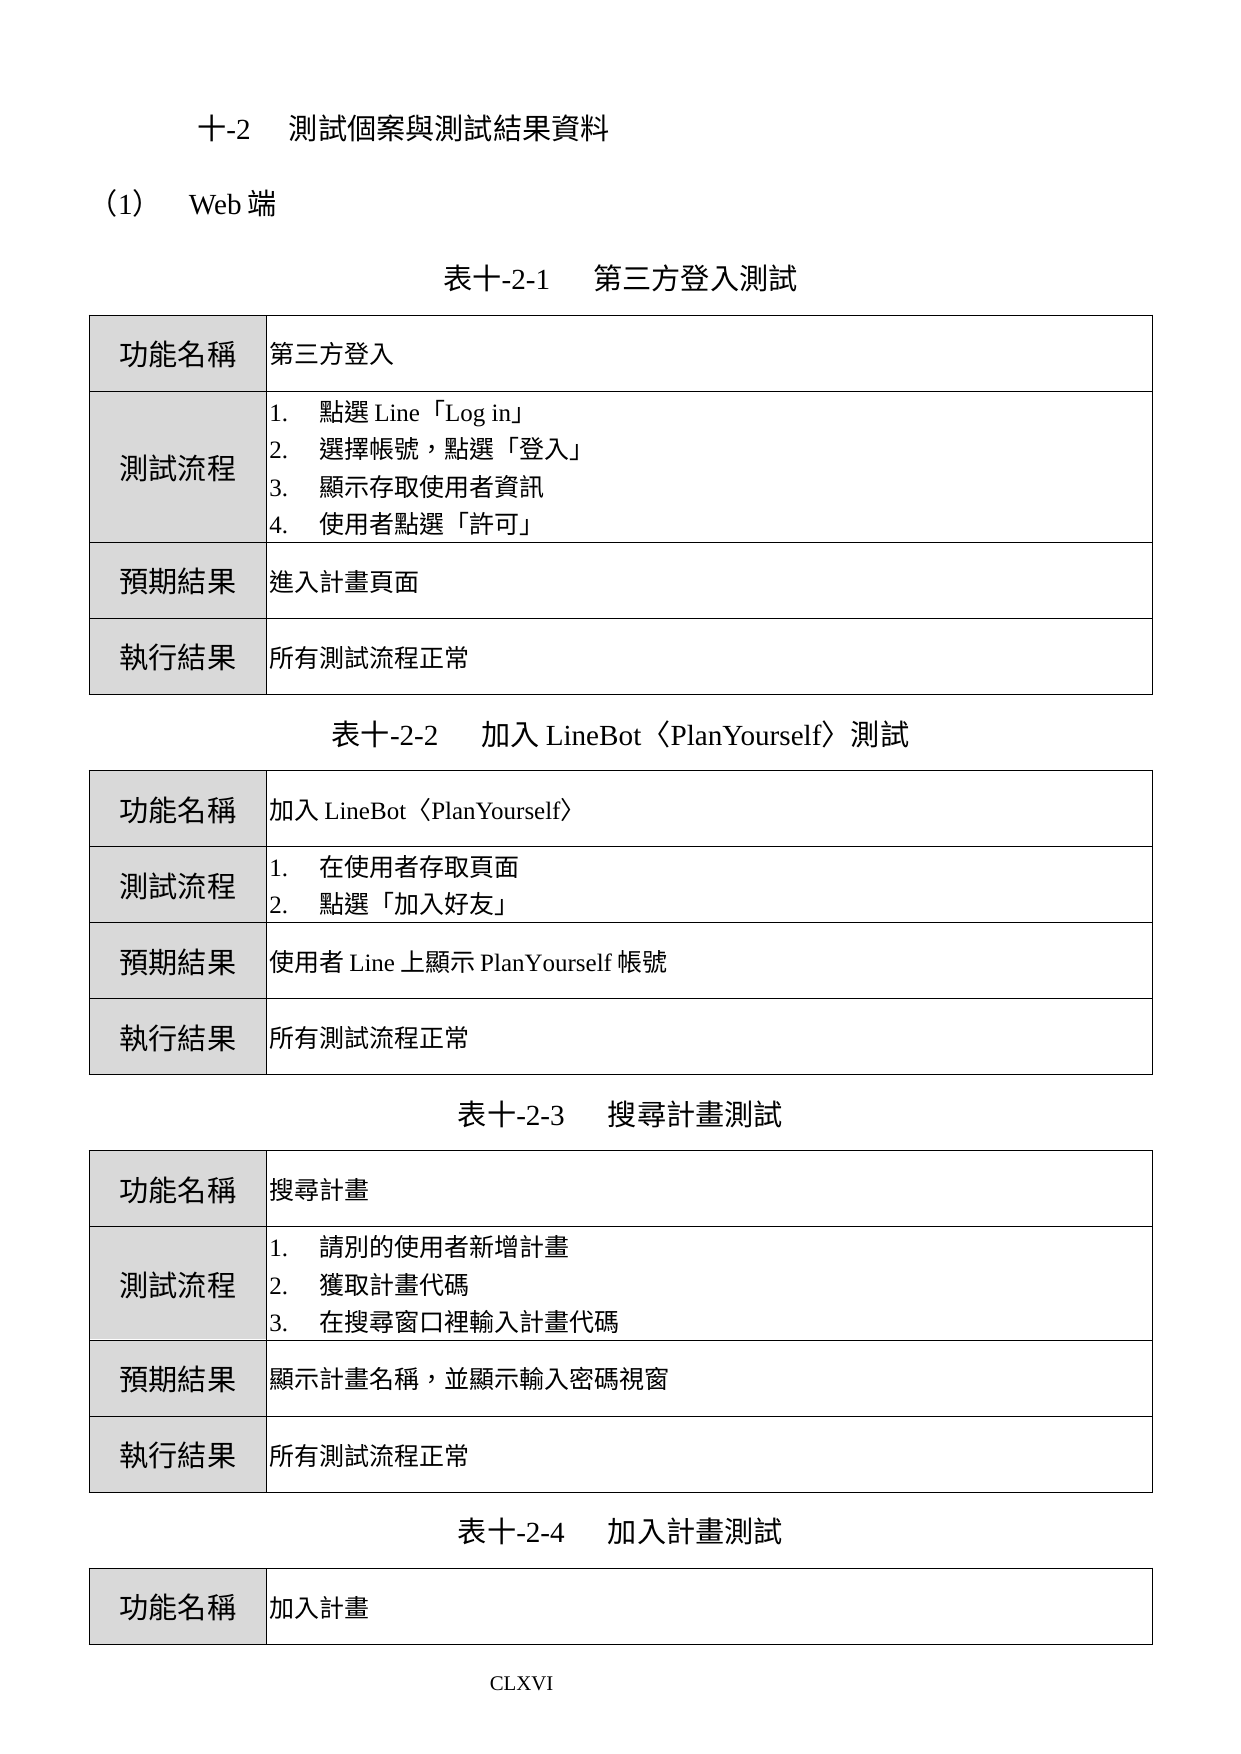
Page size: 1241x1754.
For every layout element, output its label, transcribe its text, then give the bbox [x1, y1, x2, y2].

table_cell 使用者Line上顯示PlanYourself帳號 [267, 923, 1152, 998]
table_cell 預期結果 [90, 923, 266, 998]
text 測試個案與測試結果資料 [139, 89, 1152, 164]
table_header 功能名稱 [90, 771, 266, 846]
table_cell 所有測試流程正常 [267, 619, 1152, 694]
list Web端 [89, 164, 1152, 239]
text 搜尋計畫測試 [89, 1075, 1152, 1150]
table_cell 測試流程 [90, 847, 266, 922]
table_header 加入LineBot〈PlanYourself〉 [267, 771, 1152, 846]
table_cell 在使用者存取頁面 點選「加入好友」 [267, 847, 1152, 922]
table_header 第三方登入 [267, 316, 1152, 391]
table_cell 執行結果 [90, 619, 266, 694]
table_cell 所有測試流程正常 [267, 1417, 1152, 1492]
table_header 功能名稱 [90, 1569, 266, 1644]
table_cell 測試流程 [90, 392, 266, 542]
text 加入計畫測試 [89, 1493, 1152, 1568]
table_header 搜尋計畫 [267, 1151, 1152, 1226]
table_cell 預期結果 [90, 543, 266, 618]
table_cell 執行結果 [90, 1417, 266, 1492]
table_header 加入計畫 [267, 1569, 1152, 1644]
table_cell 請別的使用者新增計畫 獲取計畫代碼 在搜尋窗口裡輸入計畫代碼 [267, 1227, 1152, 1339]
table_header 功能名稱 [90, 1151, 266, 1226]
table_cell 進入計畫頁面 [267, 543, 1152, 618]
table_cell 執行結果 [90, 999, 266, 1074]
text 加入LineBot〈PlanYourself〉測試 [89, 695, 1152, 770]
table_cell 測試流程 [90, 1227, 266, 1339]
table_cell 顯示計畫名稱，並顯示輸入密碼視窗 [267, 1341, 1152, 1416]
table_cell 點選Line「Log in」 選擇帳號，點選「登入」 顯示存取使用者資訊 使用者點選「許可」 [267, 392, 1152, 542]
table_header 功能名稱 [90, 316, 266, 391]
list 第三方登入測試 [89, 239, 1152, 314]
table_cell 預期結果 [90, 1341, 266, 1416]
table_cell 所有測試流程正常 [267, 999, 1152, 1074]
